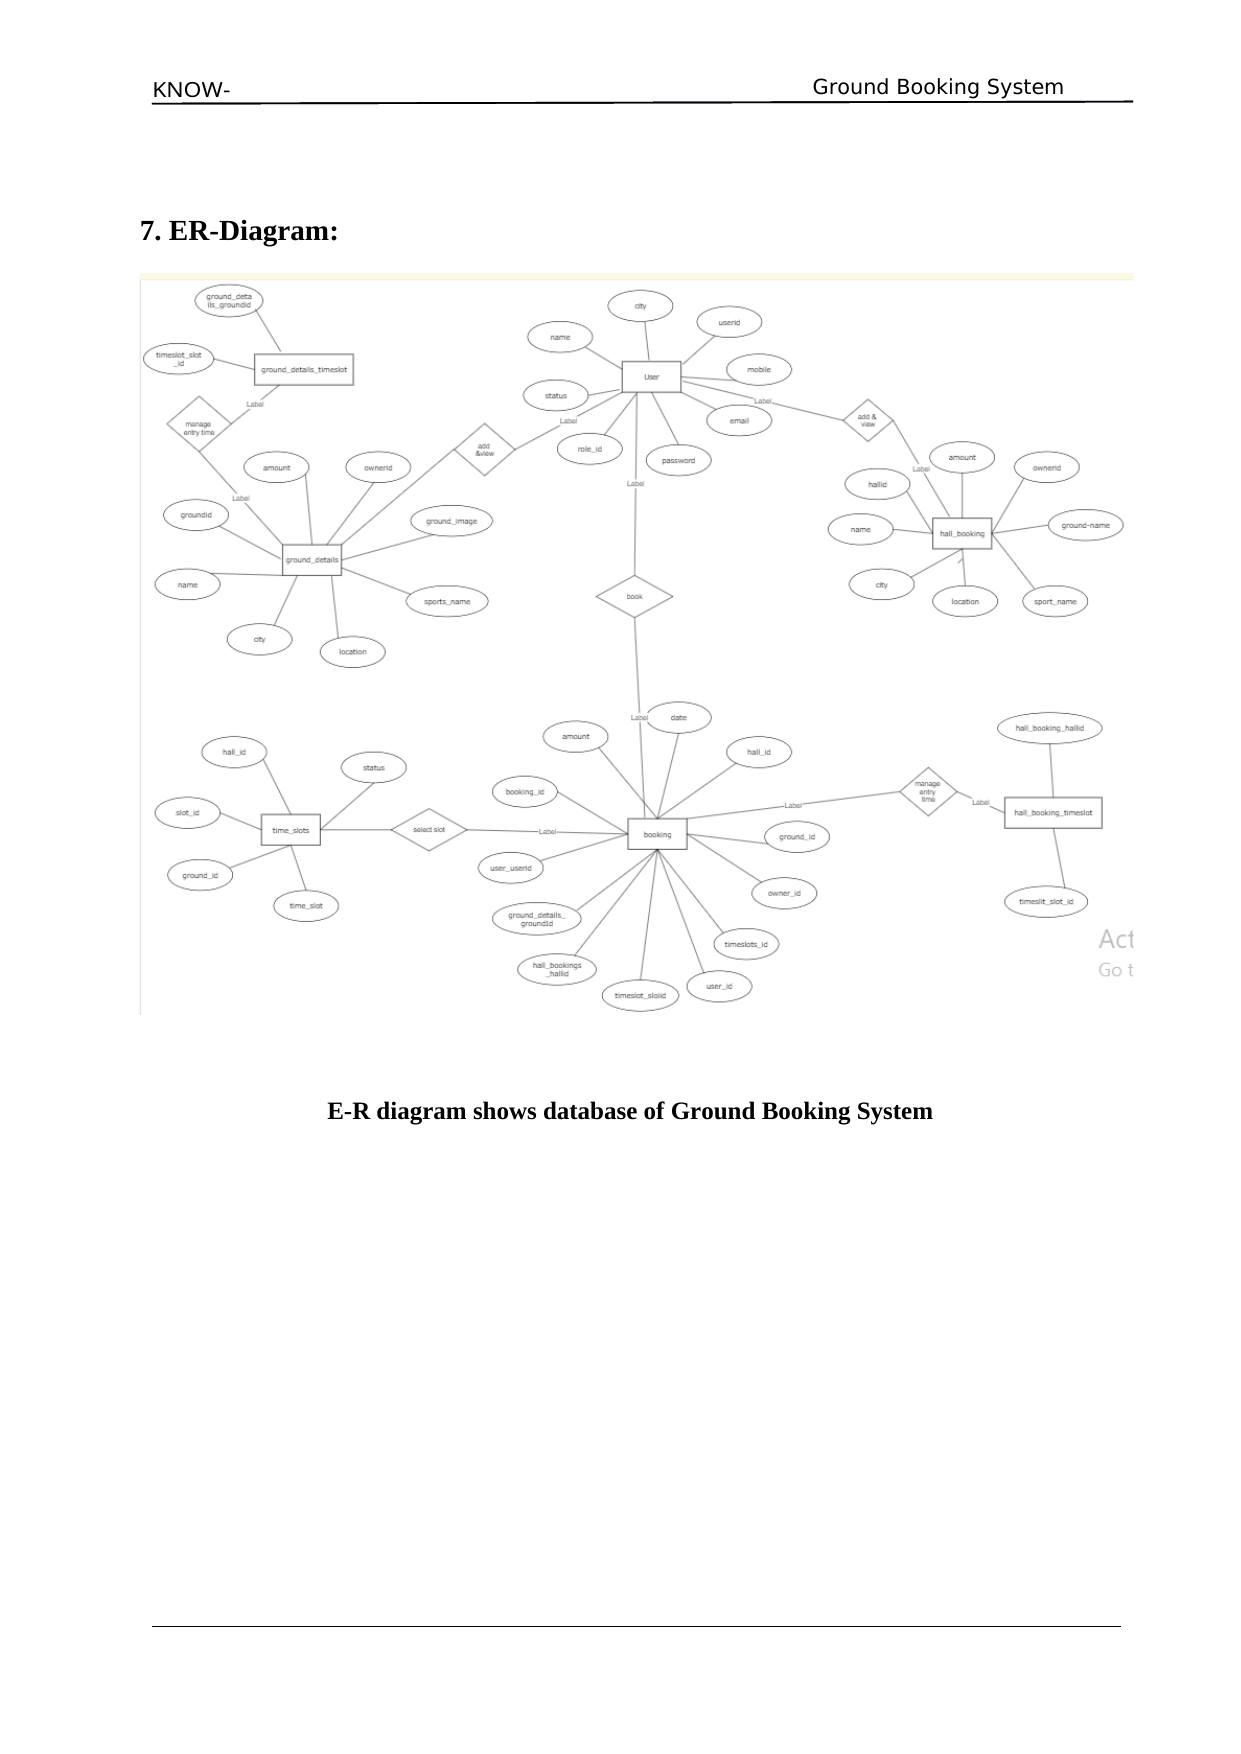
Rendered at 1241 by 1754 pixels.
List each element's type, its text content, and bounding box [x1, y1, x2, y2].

text E-R diagram shows database of Ground Booking System [139, 1096, 1134, 1124]
subtitle 7. ER-Diagram: [139, 213, 1134, 247]
picture [139, 273, 1134, 1015]
